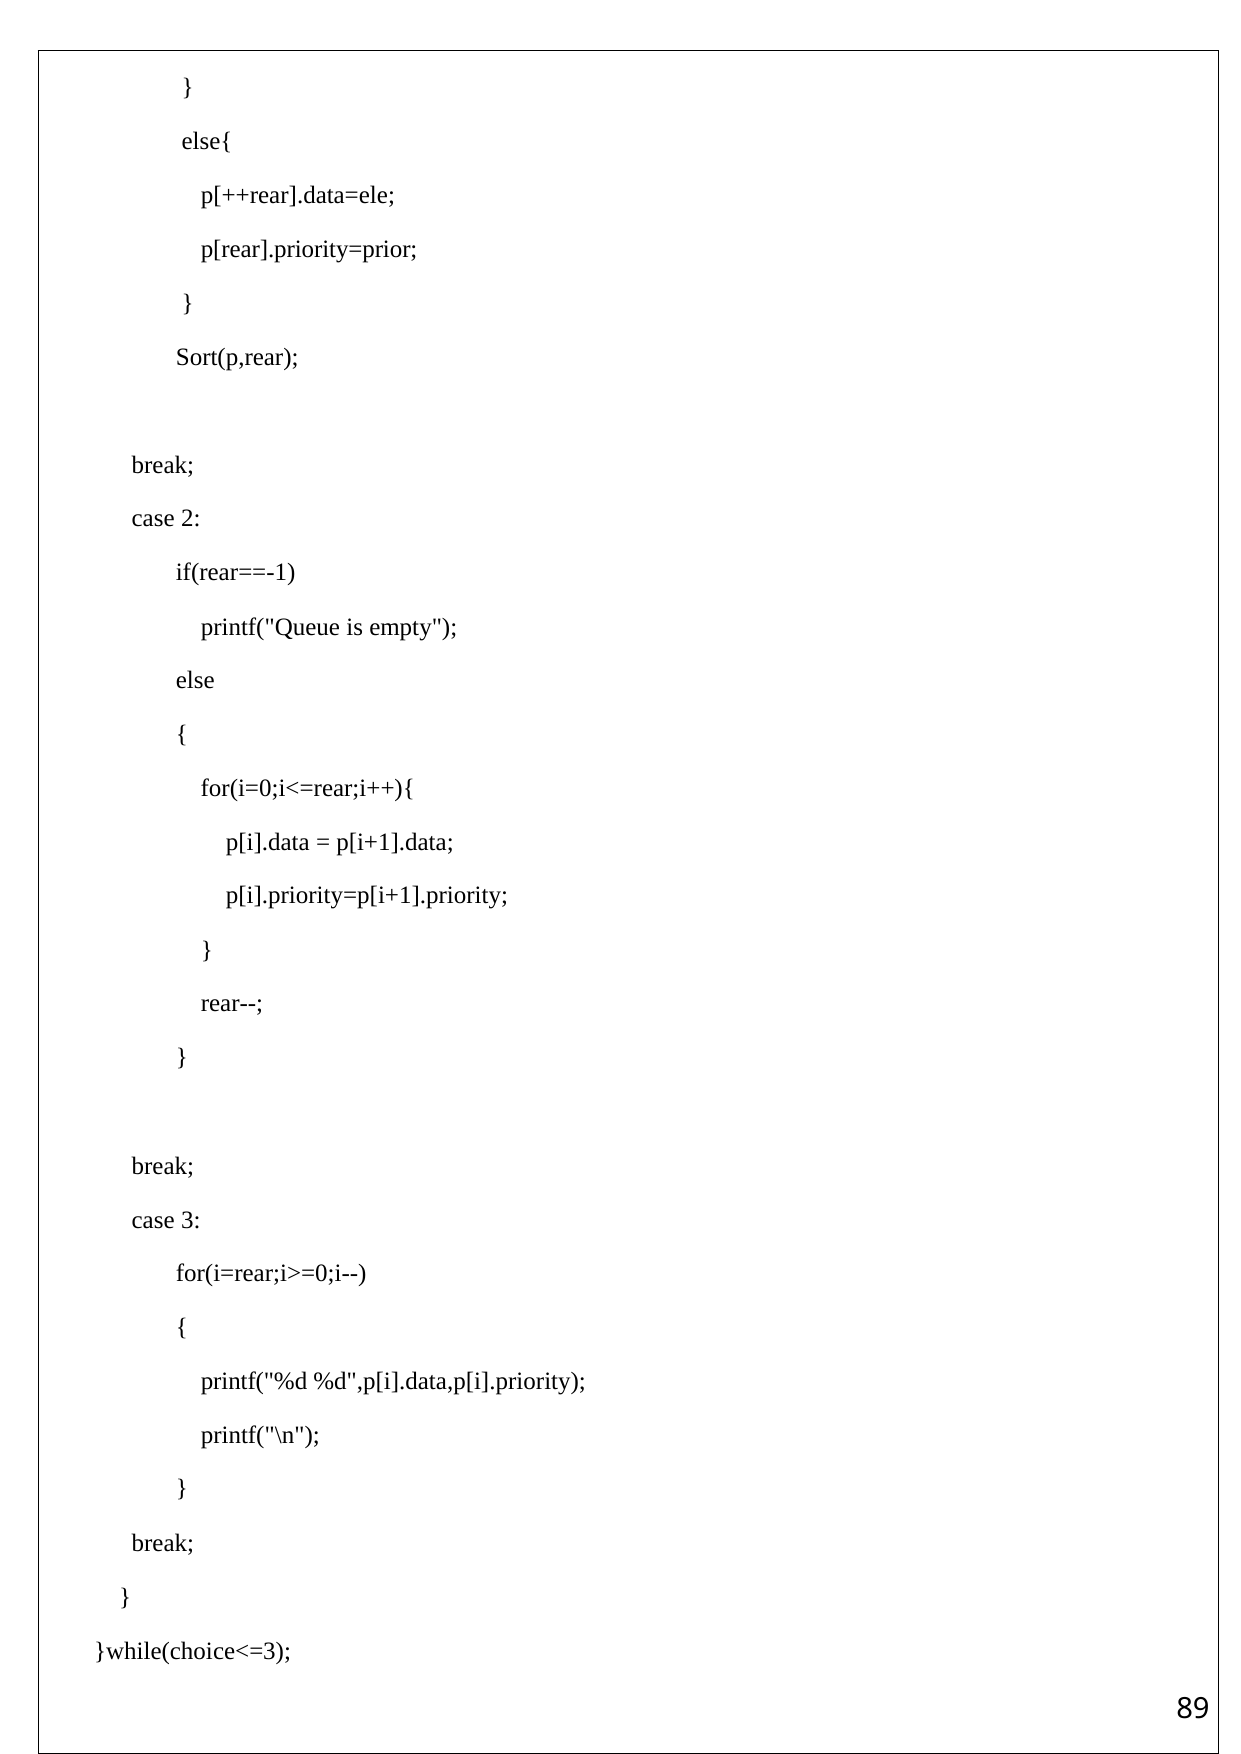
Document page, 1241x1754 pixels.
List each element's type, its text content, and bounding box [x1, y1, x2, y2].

text } [201, 935, 1218, 963]
text } [176, 1474, 1218, 1502]
text } [181, 288, 1218, 317]
text p[++rear].data=ele; p[rear].priority=prior; [201, 180, 453, 263]
text Sort(p,rear); [176, 342, 1218, 371]
subtitle 89 [39, 1687, 1209, 1727]
text } [181, 72, 1218, 101]
text printf("Queue is empty"); else [176, 612, 459, 694]
text rear--; [201, 988, 1218, 1017]
text { [176, 1312, 1218, 1341]
text } [176, 1042, 1218, 1071]
text break; case 2: [131, 450, 234, 532]
text }while(choice<=3); [94, 1636, 1218, 1664]
text break; [131, 1528, 1218, 1556]
text break; case 3: [131, 1151, 234, 1233]
text for(i=rear;i>=0;i--) [176, 1259, 1218, 1287]
text printf("%d %d",p[i].data,p[i].priority); printf("\n"); [201, 1366, 587, 1449]
text for(i=0;i<=rear;i++){ p[i].data = p[i+1].data; [200, 773, 459, 856]
text p[i].priority=p[i+1].priority; [226, 881, 1218, 909]
text { [176, 719, 1218, 748]
text else{ [181, 126, 1218, 155]
text if(rear==-1) [176, 557, 1218, 586]
text } [119, 1582, 1218, 1610]
